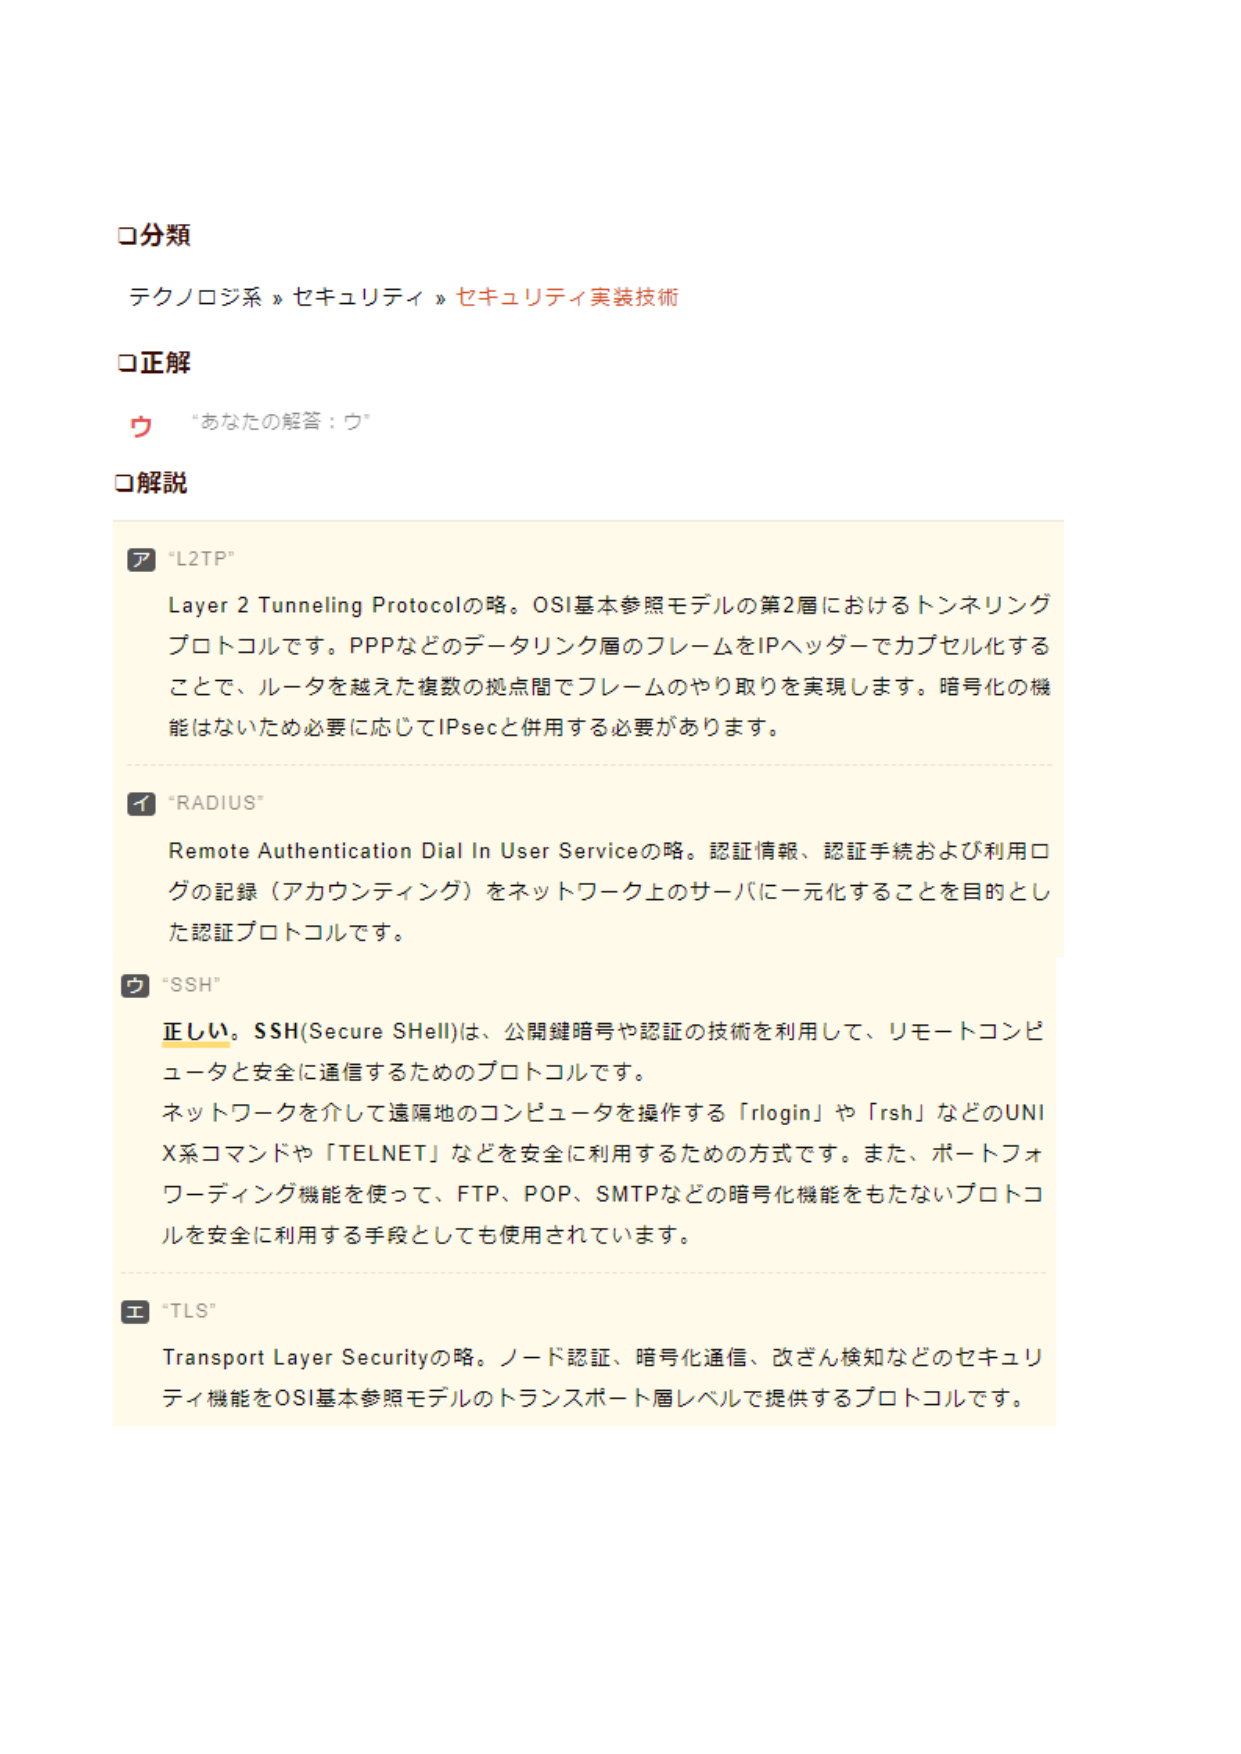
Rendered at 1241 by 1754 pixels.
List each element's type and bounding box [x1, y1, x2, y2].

picture [112, 464, 1065, 1426]
picture [112, 202, 821, 449]
